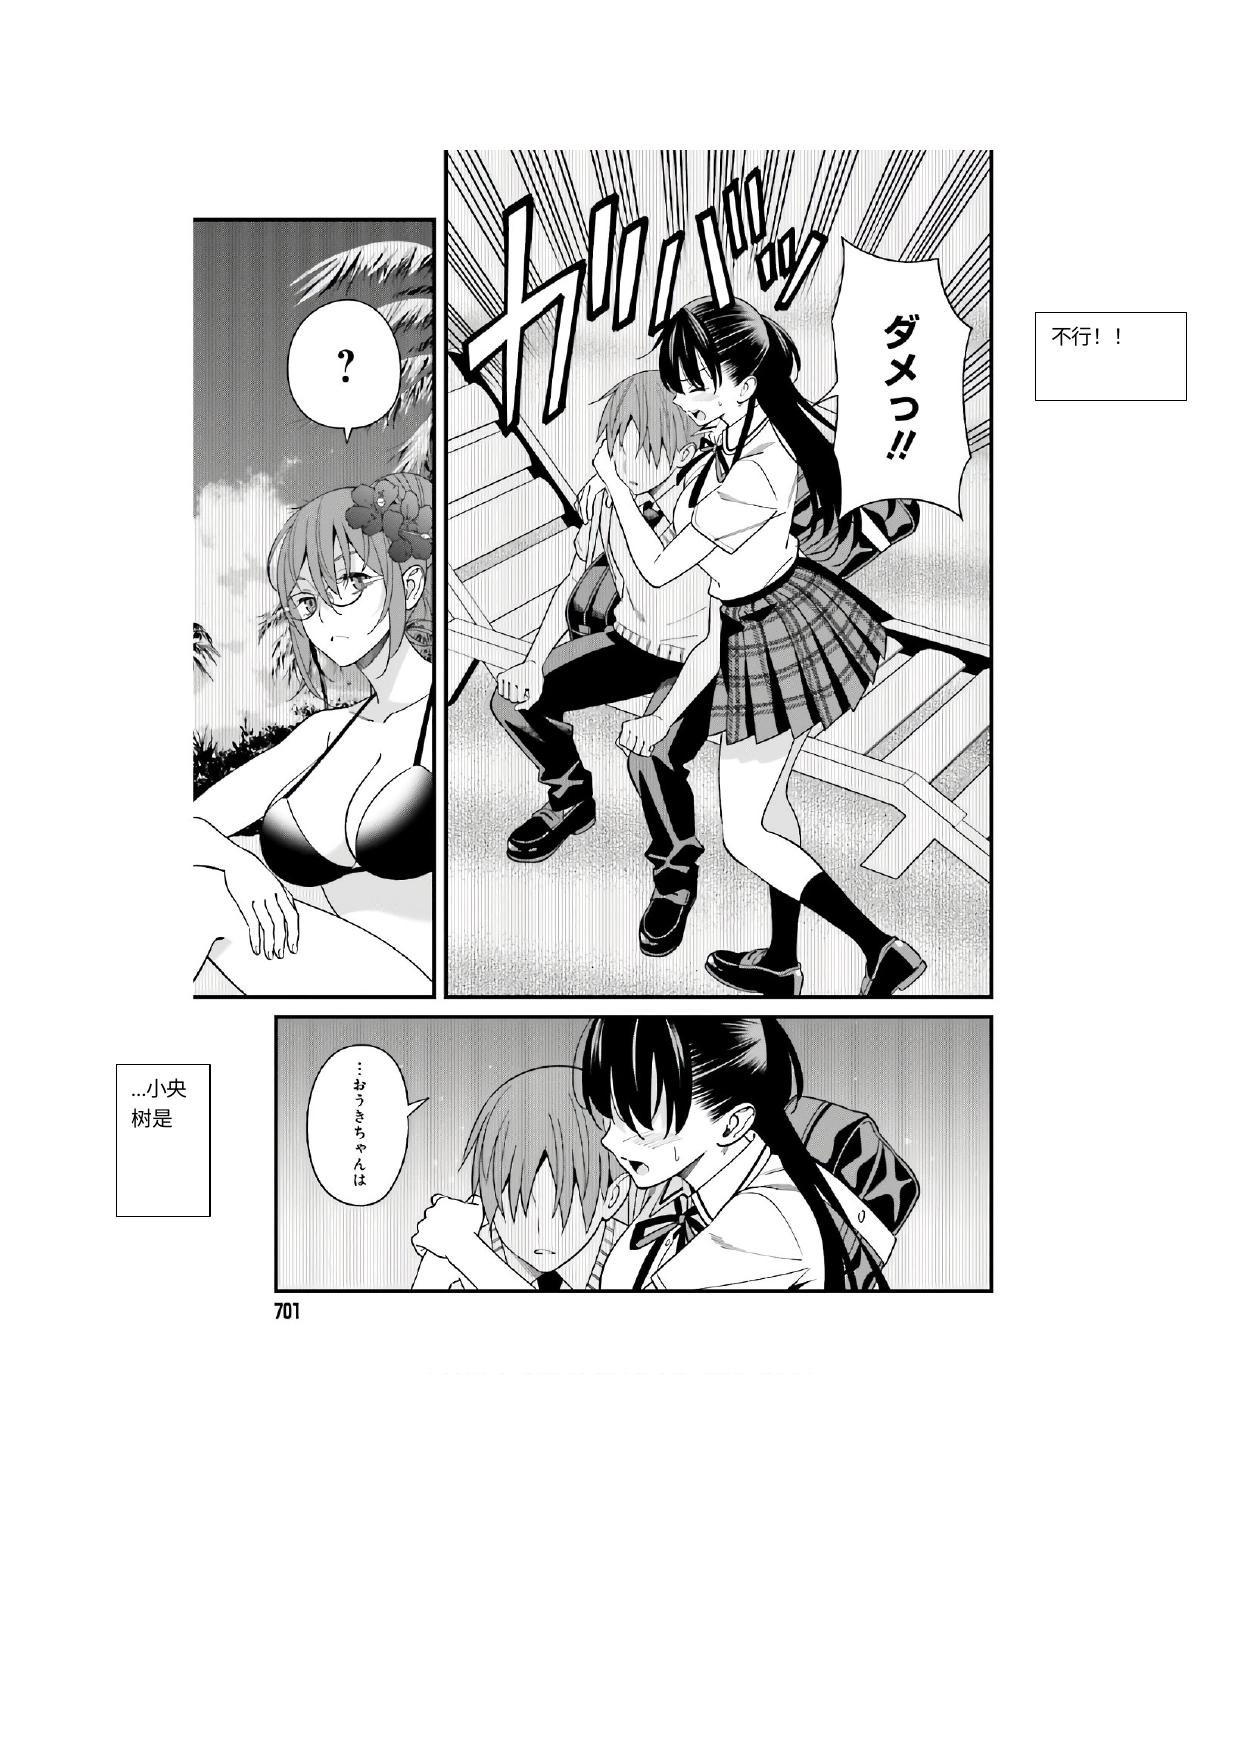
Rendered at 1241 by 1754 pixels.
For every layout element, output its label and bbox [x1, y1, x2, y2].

picture [187, 150, 1053, 1374]
